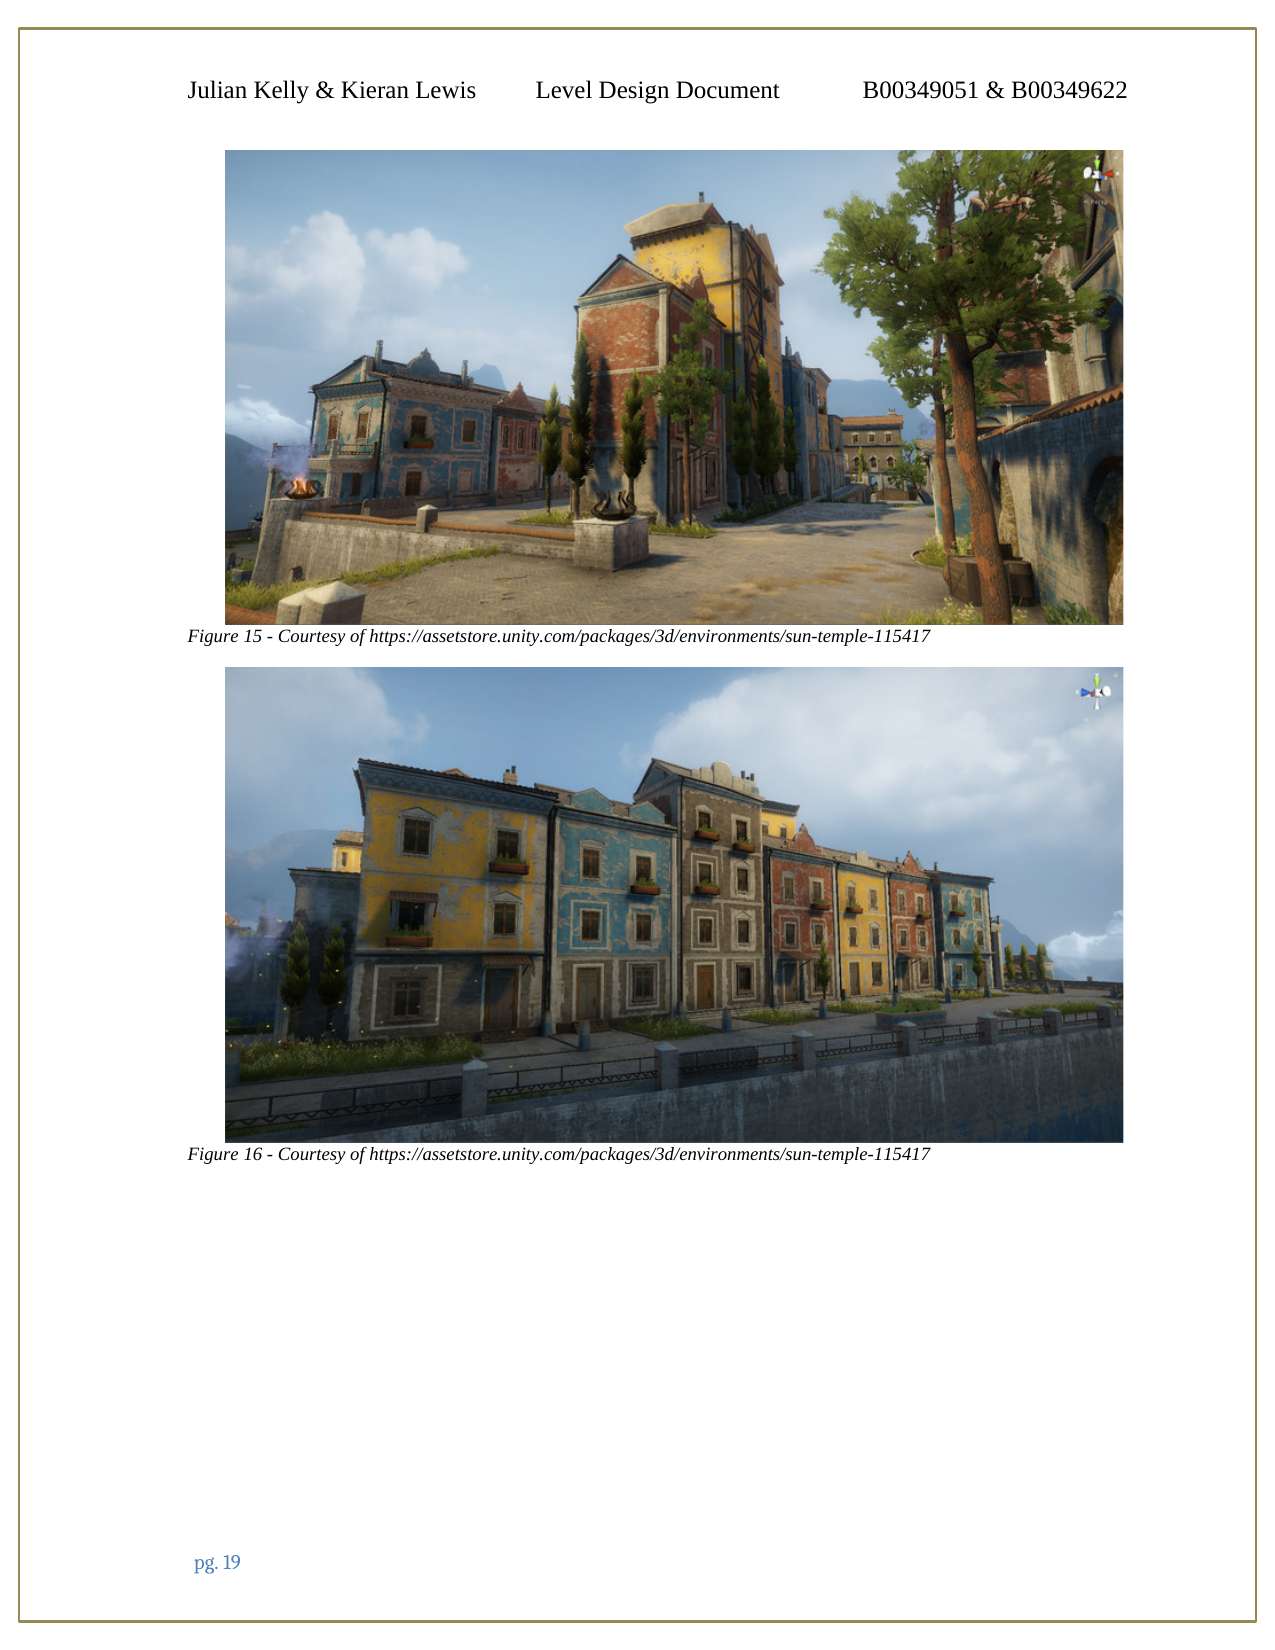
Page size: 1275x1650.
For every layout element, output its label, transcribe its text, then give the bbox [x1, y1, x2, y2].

text Figure 15 - Courtesy of https://assetstore.unity.com/packages/3d/environments/sun-temple-115417 [187, 625, 1087, 647]
picture [225, 150, 1124, 625]
text Figure 16 - Courtesy of https://assetstore.unity.com/packages/3d/environments/sun-temple-115417 [187, 1142, 1087, 1164]
picture [225, 667, 1124, 1143]
